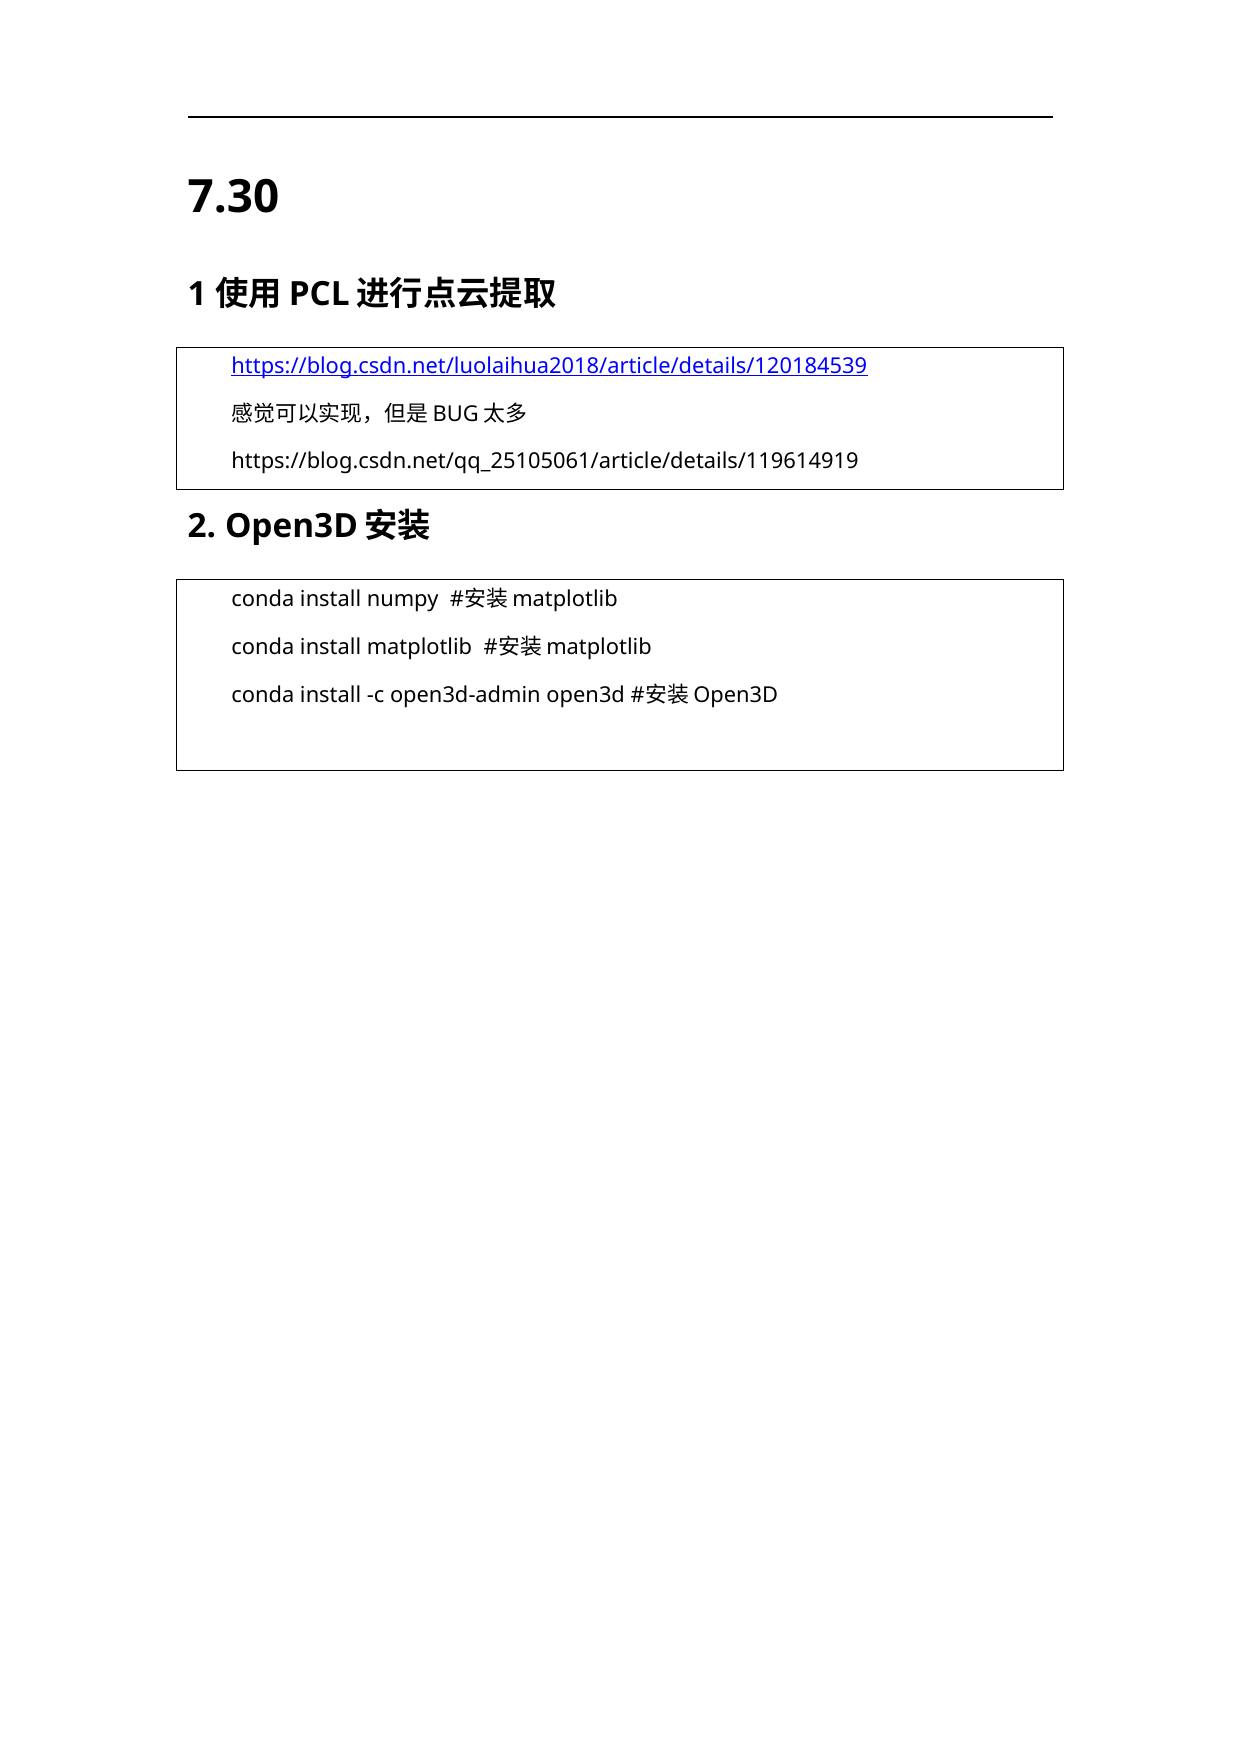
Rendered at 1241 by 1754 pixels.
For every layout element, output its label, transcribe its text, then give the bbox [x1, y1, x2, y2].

table_header https://blog.csdn.net/luolaihua2018/article/details/120184539 感觉可以实现，但是BUG太多 https://blog.csdn.net/qq_25105061/article/details/119614919 [177, 348, 1063, 489]
subtitle 7.30 [187, 162, 1053, 227]
subtitle Open3D安装 [187, 490, 1053, 555]
table_header conda install numpy #安装matplotlib conda install matplotlib #安装matplotlib conda install -c open3d-admin open3d #安装Open3D [177, 580, 1063, 770]
subtitle 1 使用PCL进行点云提取 [187, 258, 1053, 323]
